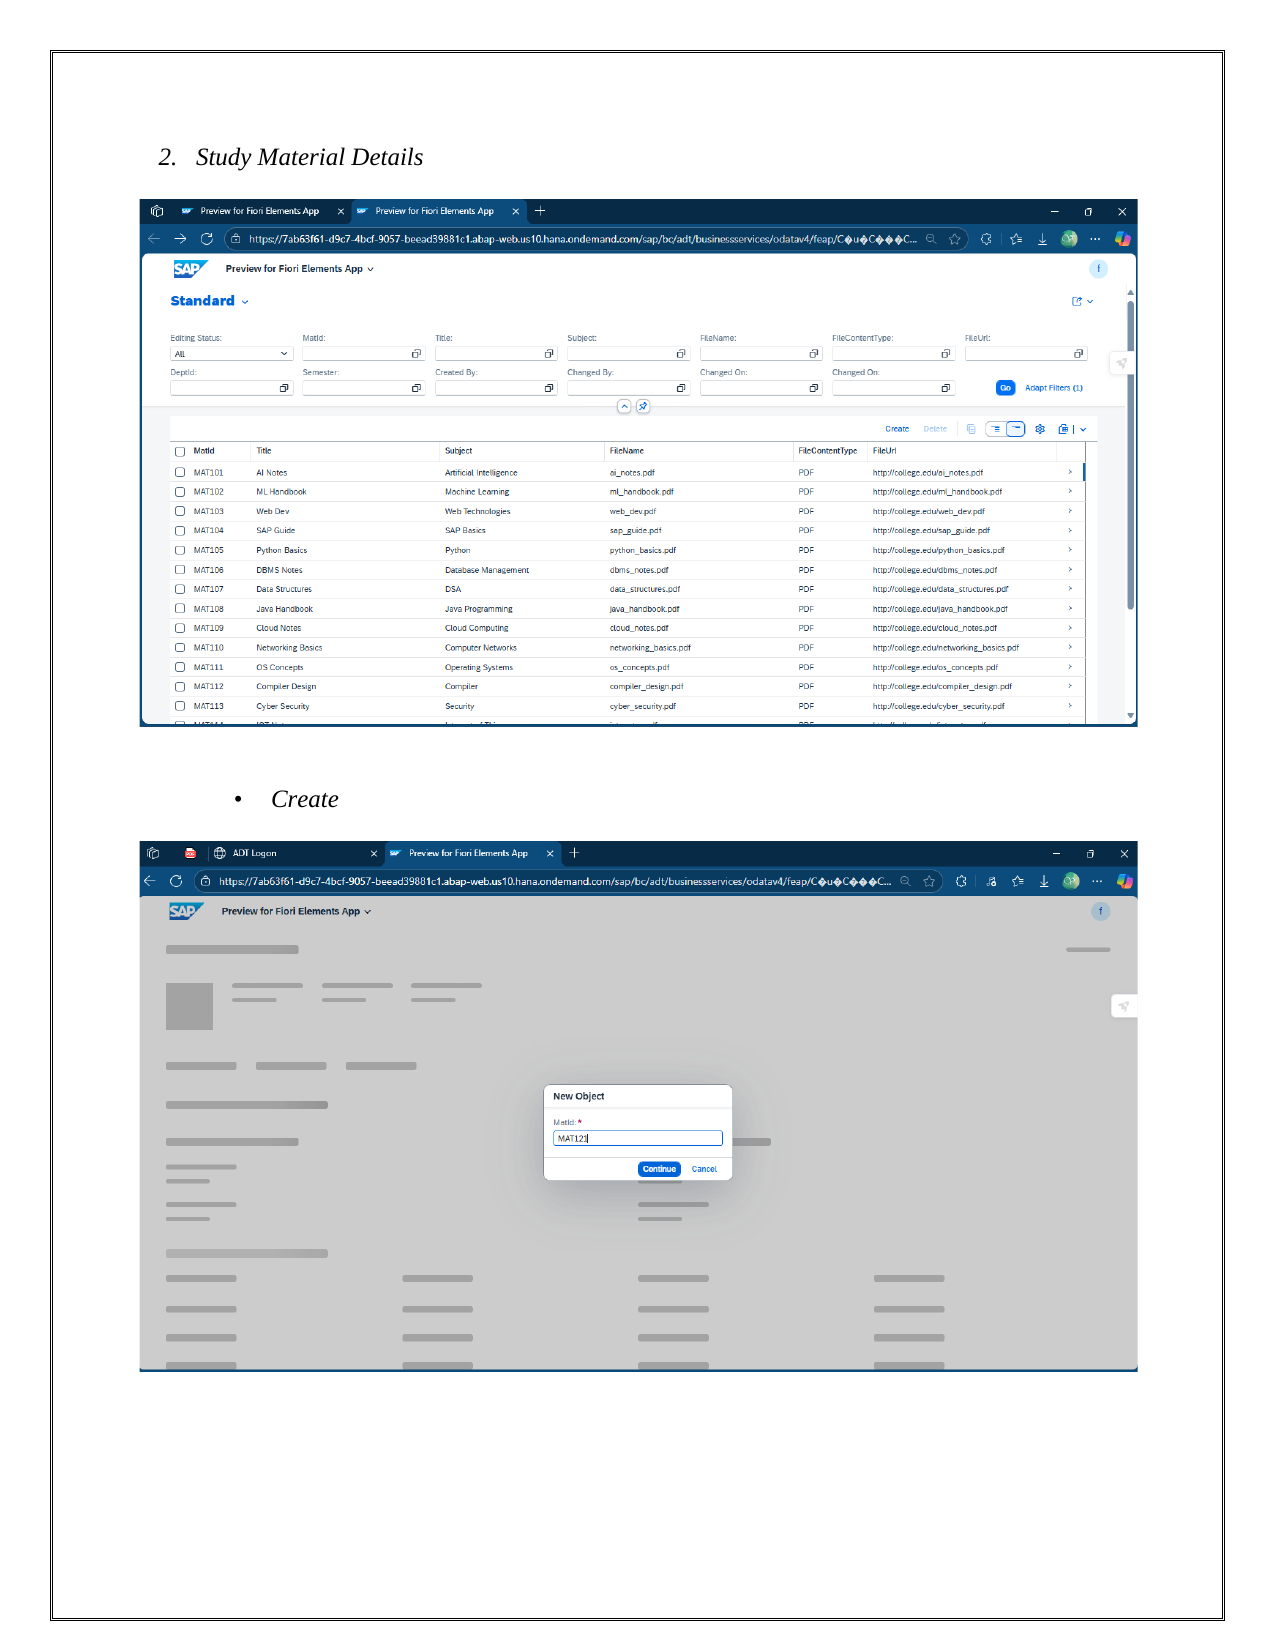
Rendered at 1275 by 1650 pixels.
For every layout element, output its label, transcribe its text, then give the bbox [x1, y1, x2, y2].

list Study Material Details [158, 142, 1137, 170]
list Create [233, 784, 1137, 812]
picture [139, 199, 1138, 727]
picture [139, 841, 1138, 1372]
